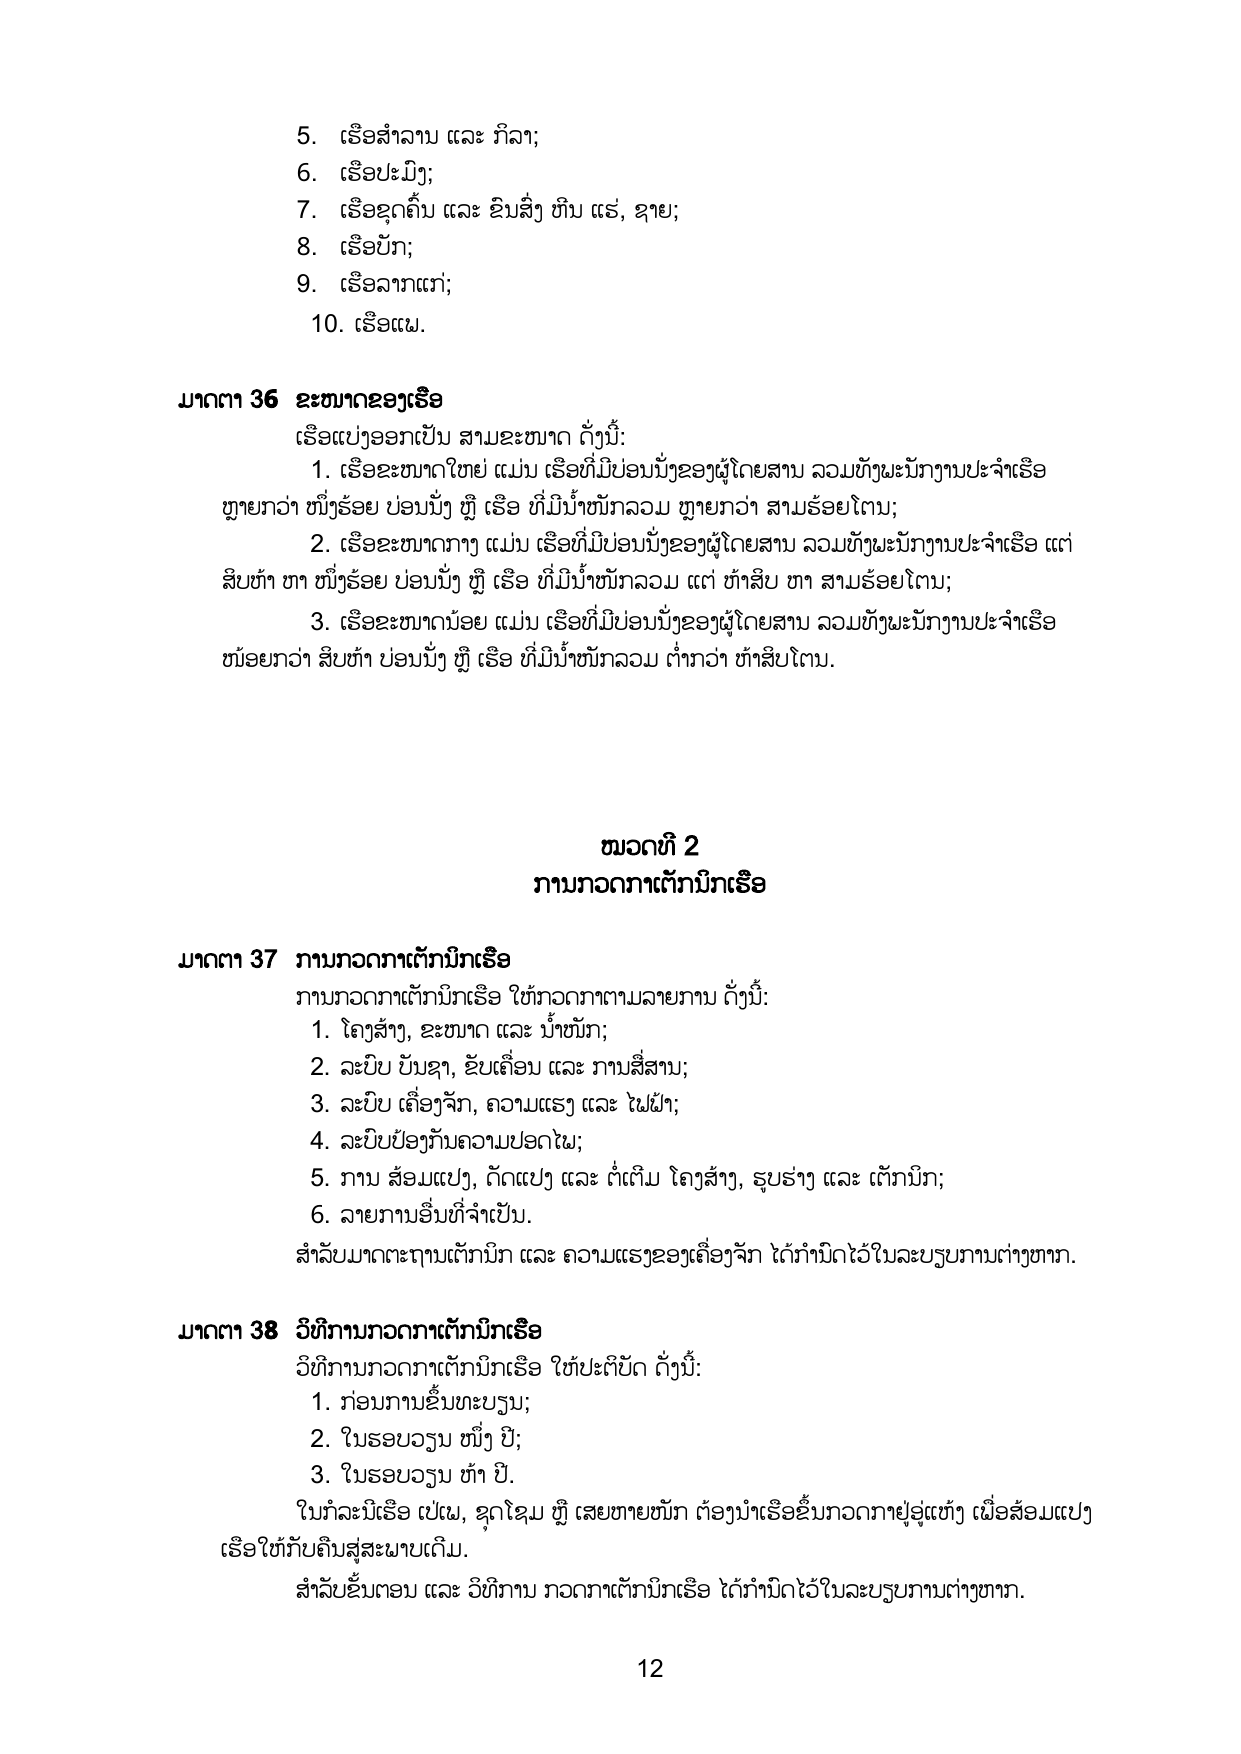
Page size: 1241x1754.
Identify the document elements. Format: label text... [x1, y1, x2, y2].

list ເຮືອຂຸດຄົ້ນ ແລະ ຂົນສົ່ງ ຫີນ ແຮ່, ຊາຍ; [252, 192, 1122, 229]
text ສຳລັບມາດຕະຖານເຕັກນິກ ແລະ ຄວາມແຮງຂອງເຄື່ອງຈັກ ໄດ້ກຳນົດໄວ້ໃນລະບຽບການຕ່າງຫາກ. [222, 1234, 1122, 1271]
text ໃນກໍລະນີເຮືອ ເປ່ເພ, ຊຸດໂຊມ ຫຼື ເສຍຫາຍໜັກ ຕ້ອງນຳເຮືອຂຶ້ນກວດກາຢູ່ອູ່ແຫ້ງ ເພື່ອສ້ອມແປງເຮືອໃຫ້ກັບຄືນສູ່ສະພາບເດີມ. [220, 1494, 1122, 1568]
list ເຮືອປະມົງ; [252, 155, 1122, 192]
text ມາດຕາ 36 ຂະໜາດຂອງເຮືອ [177, 377, 1122, 415]
list ເຮືອຂະໜາດນ້ອຍ ແມ່ນ ເຮືອທີ່ມີບ່ອນນັ່ງຂອງຜູ້ໂດຍສານ ລວມທັງພະນັກງານປະຈຳເຮືອ ໜ້ອຍກວ່າ ສິບຫ້າ ບ່ອນນັ່ງ ຫຼື ເຮືອ ທີ່ມີນໍ້າໜັກລວມ ຕໍ່າກວ່າ ຫ້າສິບໂຕນ. [222, 600, 1122, 675]
text ເຮືອແບ່ງອອກເປັນ ສາມຂະໜາດ ດັ່ງນີ້: [295, 415, 1122, 452]
text ວິທີການກວດກາເຕັກນິກເຮືອ ໃຫ້ປະຕິບັດ ດັ່ງນີ້: [177, 1346, 1122, 1384]
list ເຮືອລາກແກ່; [252, 266, 1122, 302]
list ການ ສ້ອມແປງ, ດັດແປງ ແລະ ຕໍ່ເຕີມ ໂຄງສ້າງ, ຮູບຮ່າງ ແລະ ເຕັກນິກ; [310, 1160, 1122, 1197]
text ມາດຕາ 38 ວິທີການກວດກາເຕັກນິກເຮືອ [177, 1309, 1122, 1346]
list ໃນຮອບວຽນ ໜຶ່ງ ປີ; [251, 1421, 1122, 1457]
list ເຮືອຂະໜາດໃຫຍ່ ແມ່ນ ເຮືອທີ່ມີບ່ອນນັ່ງຂອງຜູ້ໂດຍສານ ລວມທັງພະນັກງານປະຈຳເຮືອ ຫຼາຍກວ່າ ໜຶ່ງຮ້ອຍ ບ່ອນນັ່ງ ຫຼື ເຮືອ ທີ່ມີນໍ້າໜັກລວມ ຫຼາຍກວ່າ ສາມຮ້ອຍໂຕນ; [222, 452, 1122, 526]
list ເຮືອແພ. [266, 302, 1122, 340]
list ເຮືອສຳລານ ແລະ ກິລາ; [252, 118, 1122, 155]
text ສຳລັບຂັ້ນຕອນ ແລະ ວິທີການ ກວດກາເຕັກນິກເຮືອ ໄດ້ກຳນົດໄວ້ໃນລະບຽບການຕ່າງຫາກ. [220, 1568, 1122, 1606]
text ການກວດກາເຕັກນິກເຮືອ ໃຫ້ກວດກາຕາມລາຍການ ດັ່ງນີ້: [221, 975, 1122, 1012]
list ລະບົບປ້ອງກັນຄວາມປອດໄພ; [310, 1123, 1122, 1160]
list ລະບົບ ບັນຊາ, ຂັບເຄື່ອນ ແລະ ການສື່ສານ; [310, 1049, 1122, 1086]
list ກ່ອນການຂຶ້ນທະບຽນ; [251, 1384, 1122, 1421]
list ລະບົບ ເຄື່ອງຈັກ, ຄວາມແຮງ ແລະ ໄຟຟ້າ; [310, 1086, 1122, 1123]
list ໂຄງສ້າງ, ຂະໜາດ ແລະ ນ້ຳໜັກ; [310, 1012, 1122, 1049]
text ມາດຕາ 37 ການກວດກາເຕັກນິກເຮືອ [177, 937, 1122, 975]
list ໃນຮອບວຽນ ຫ້າ ປີ. [251, 1457, 1122, 1494]
text ການກວດກາເຕັກນິກເຮືອ [177, 862, 1122, 900]
text ໝວດທີ 2 [177, 825, 1122, 862]
list ລາຍການອື່ນທີ່ຈໍາເປັນ. [310, 1197, 1122, 1234]
list ເຮືອບັກ; [252, 229, 1122, 266]
list ເຮືອຂະໜາດກາງ ແມ່ນ ເຮືອທີ່ມີບ່ອນນັ່ງຂອງຜູ້ໂດຍສານ ລວມທັງພະນັກງານປະຈຳເຮືອ ແຕ່ ສິບຫ້າ ຫາ ໜຶ່ງຮ້ອຍ ບ່ອນນັ່ງ ຫຼື ເຮືອ ທີ່ມີນໍ້າໜັກລວມ ແຕ່ ຫ້າສິບ ຫາ ສາມຮ້ອຍໂຕນ; [222, 526, 1122, 600]
